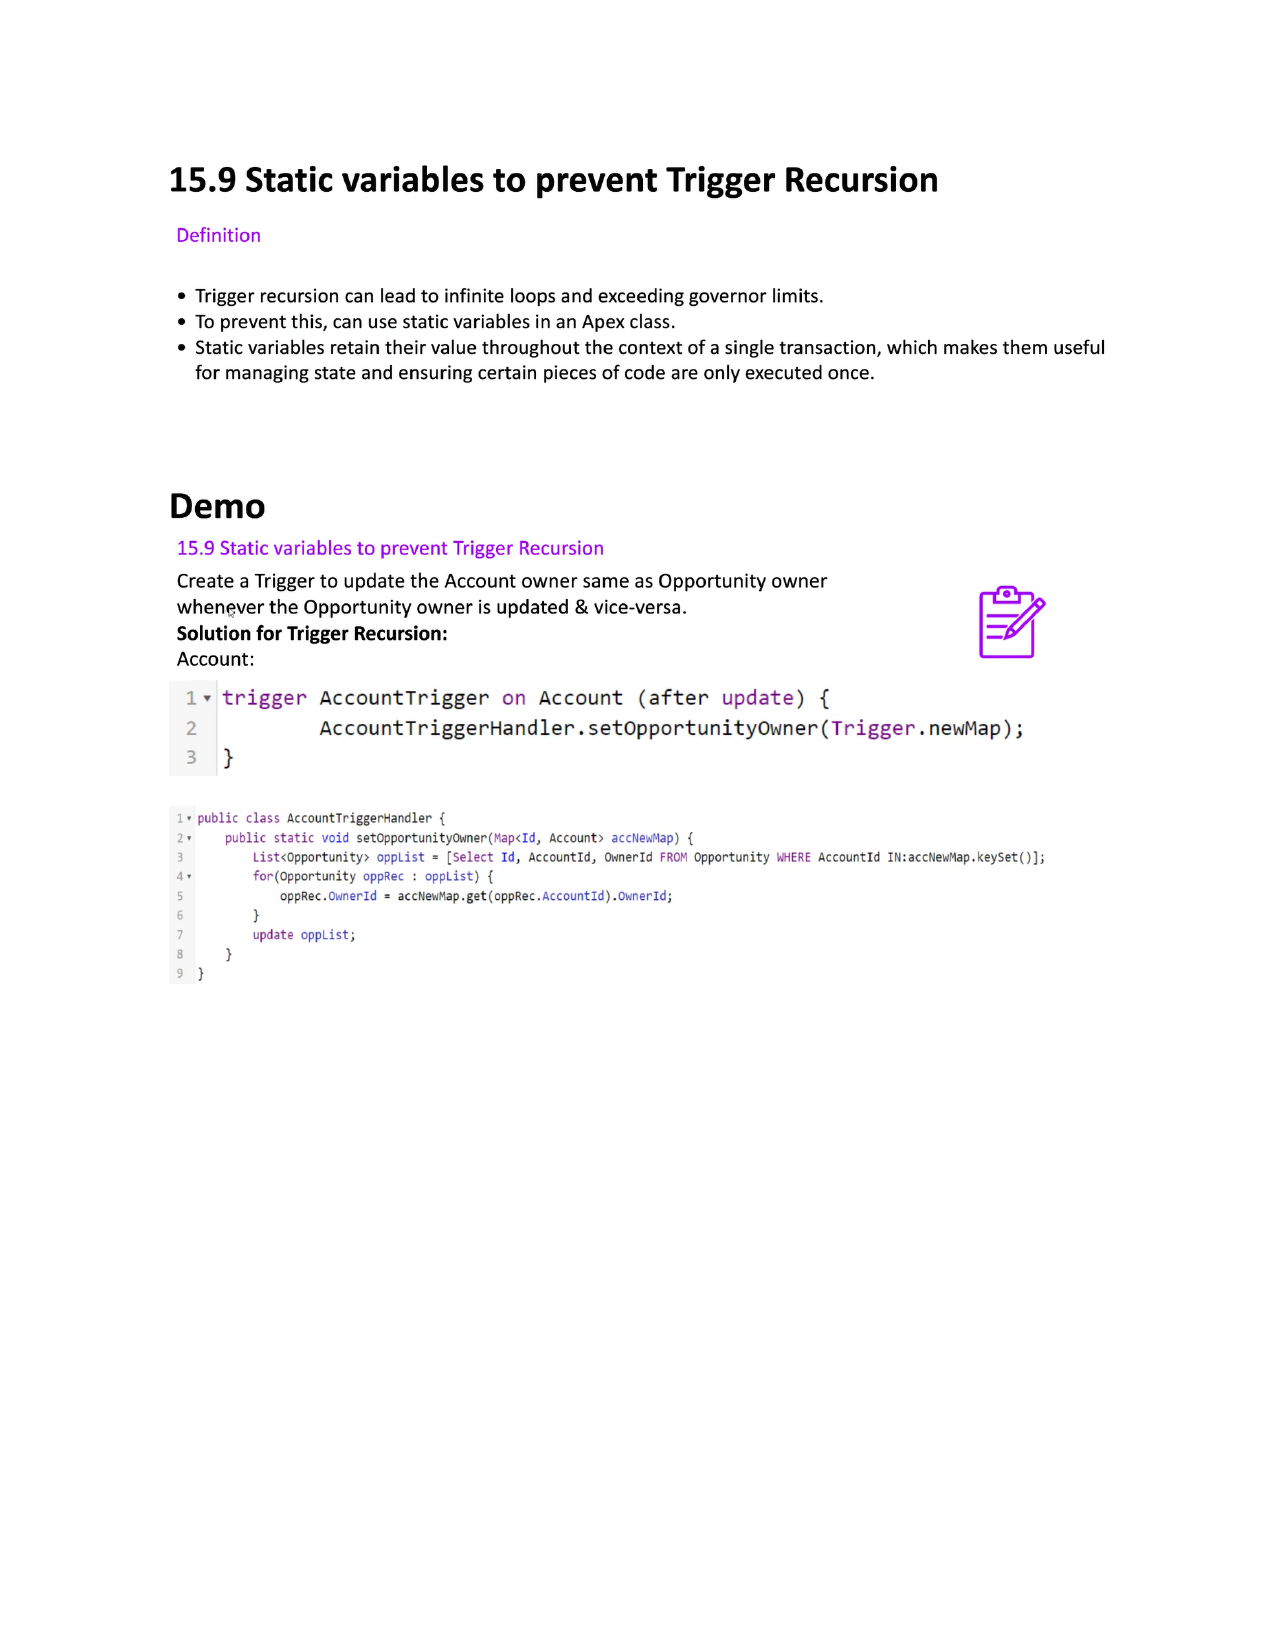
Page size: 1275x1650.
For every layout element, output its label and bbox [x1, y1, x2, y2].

picture [150, 488, 1125, 998]
picture [150, 150, 1125, 467]
